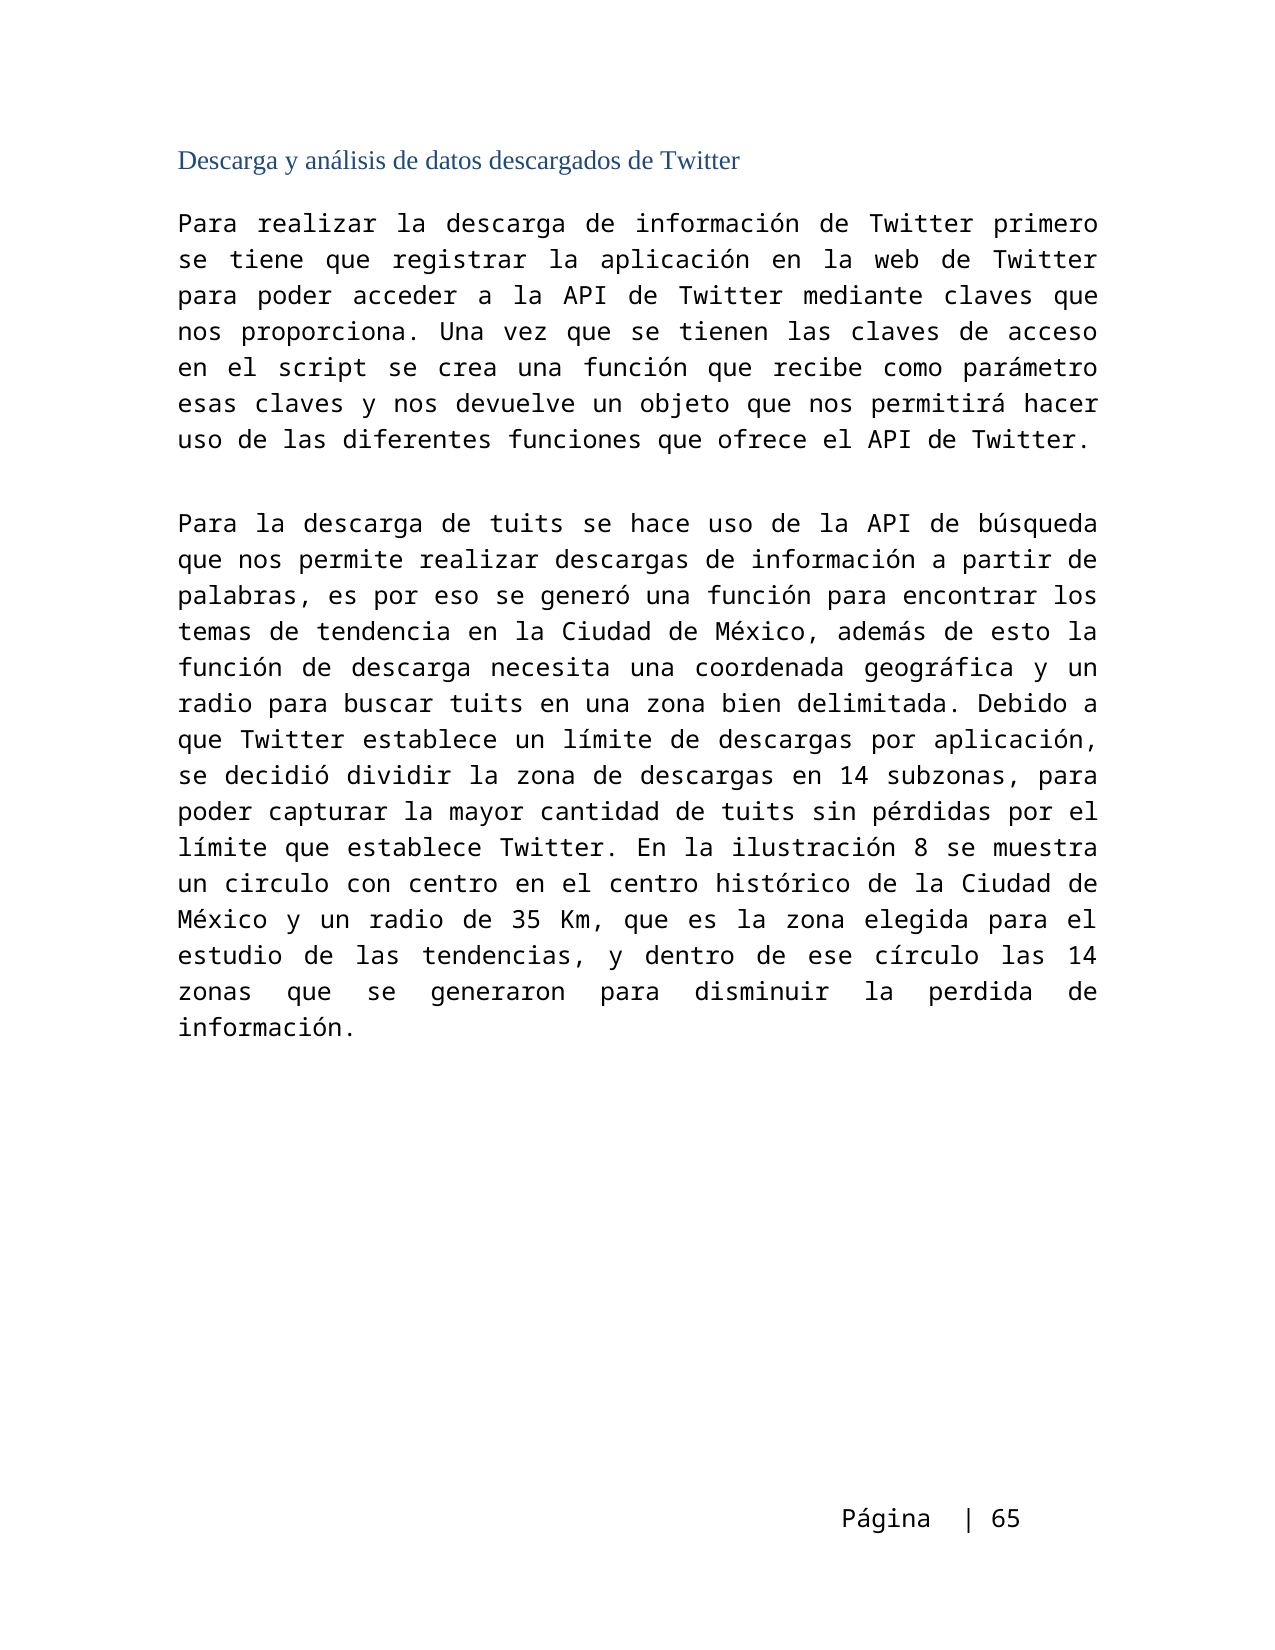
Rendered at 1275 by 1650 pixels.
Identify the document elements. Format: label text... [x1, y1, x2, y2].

text Para realizar la descarga de información de Twitter primero se tiene que registrar la aplicación en la web de Twitter para poder acceder a la API de Twitter mediante claves que nos proporciona. Una vez que se tienen las claves de acceso en el script se crea una función que recibe como parámetro esas claves y nos devuelve un objeto que nos permitirá hacer uso de las diferentes funciones que ofrece el API de Twitter. [177, 205, 1098, 456]
subtitle Descarga y análisis de datos descargados de Twitter [177, 144, 1264, 175]
text Para la descarga de tuits se hace uso de la API de búsqueda que nos permite realizar descargas de información a partir de palabras, es por eso se generó una función para encontrar los temas de tendencia en la Ciudad de México, además de esto la función de descarga necesita una coordenada geográfica y un radio para buscar tuits en una zona bien delimitada. Debido a que Twitter establece un límite de descargas por aplicación, se decidió dividir la zona de descargas en 14 subzonas, para poder capturar la mayor cantidad de tuits sin pérdidas por el límite que establece Twitter. En la ilustración 8 se muestra un circulo con centro en el centro histórico de la Ciudad de México y un radio de 35 Km, que es la zona elegida para el estudio de las tendencias, y dentro de ese círculo las 14 zonas que se generaron para disminuir la perdida de información. [177, 505, 1098, 1044]
